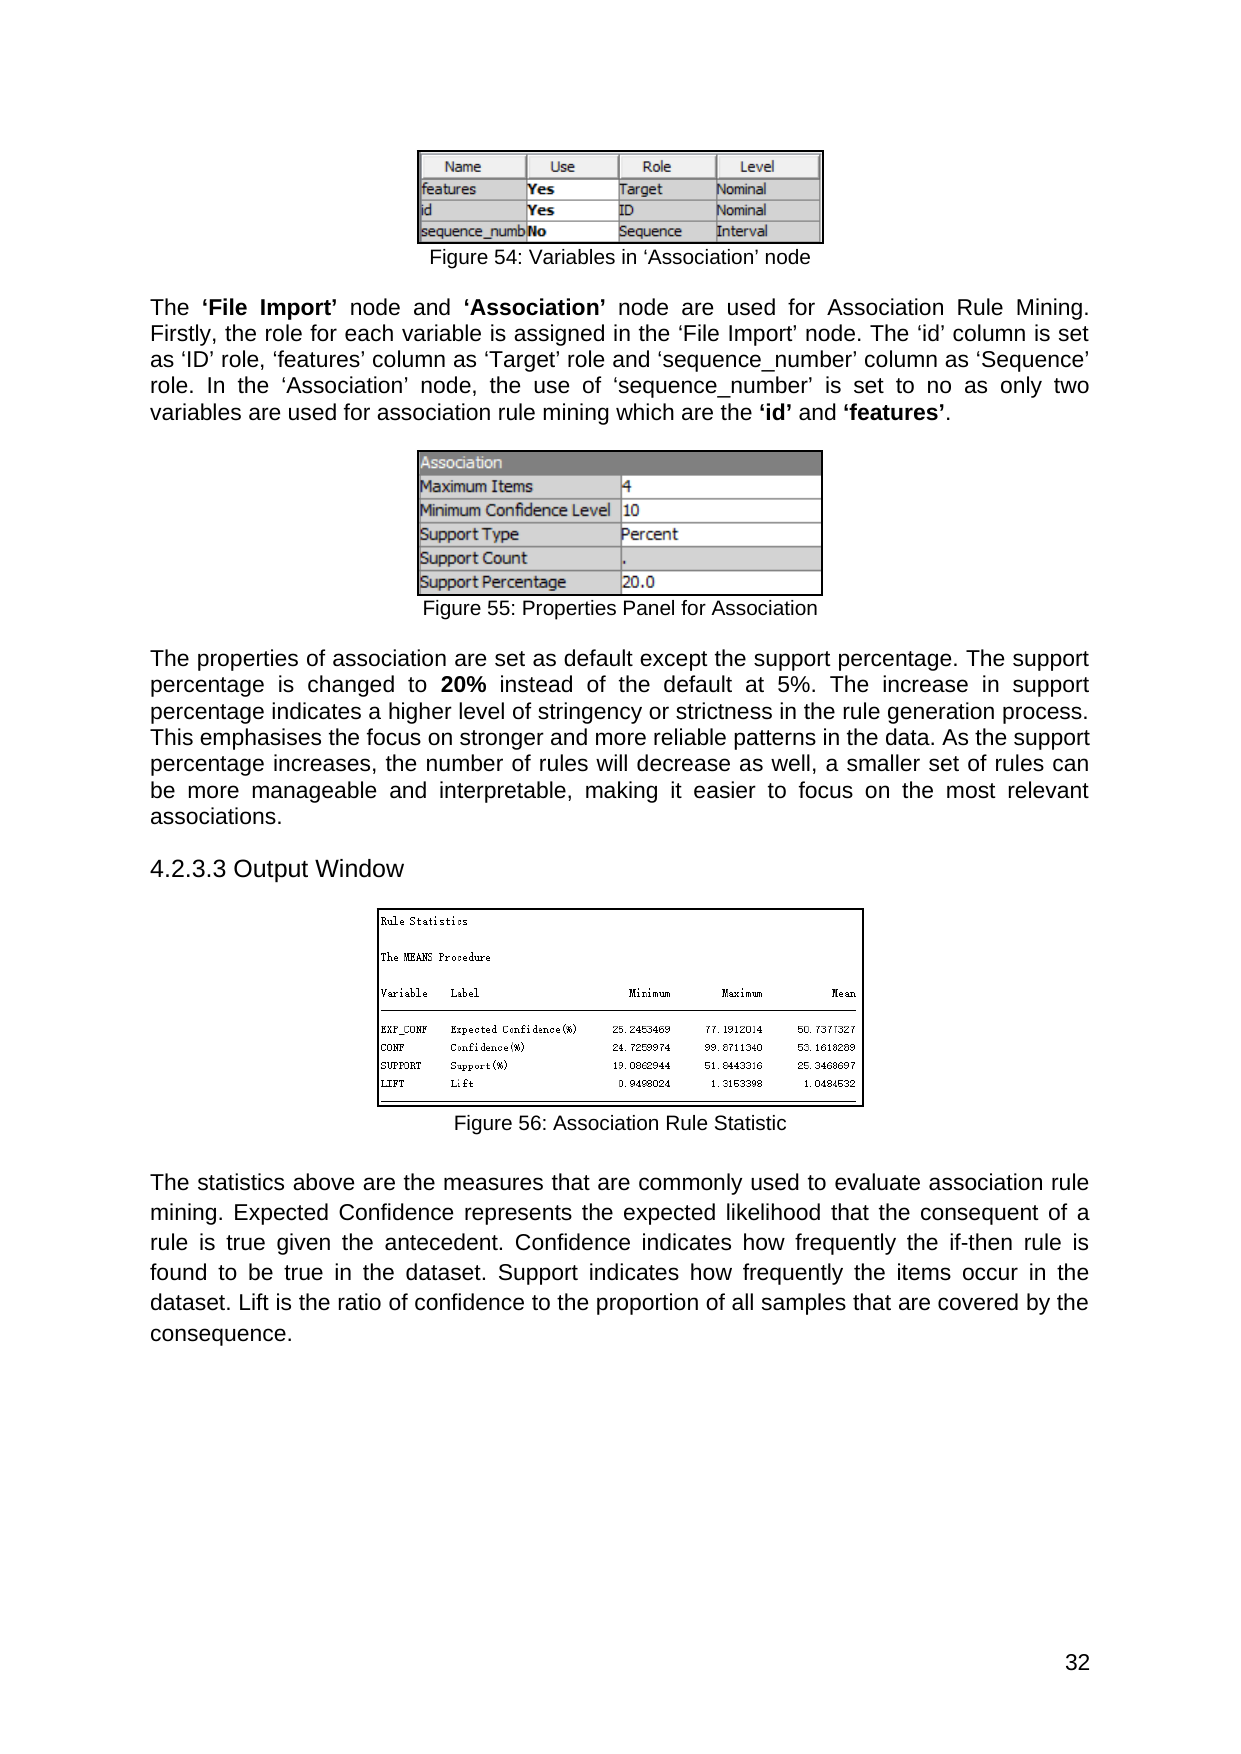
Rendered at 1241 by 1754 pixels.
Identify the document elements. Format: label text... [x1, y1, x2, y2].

text The statistics above are the measures that are commonly used to evaluate association rule mining. Expected Confidence represents the expected likelihood that the consequent of a rule is true given the antecedent. Confidence indicates how frequently the if-then rule is found to be true in the dataset. Support indicates how frequently the items occur in the dataset. Lift is the ratio of confidence to the proportion of all samples that are covered by the consequence. [150, 1168, 1090, 1346]
picture [419, 152, 822, 242]
text Figure 54: Variables in ‘Association’ node [150, 244, 1090, 268]
text The ‘File Import’ node and ‘Association’ node are used for Association Rule Mining. Firstly, the role for each variable is assigned in the ‘File Import’ node. The ‘id’ column is set as ‘ID’ role, ‘features’ column as ‘Target’ role and ‘sequence_number’ column as ‘Sequence’ role. In the ‘Association’ node, the use of ‘sequence_number’ is set to no as only two variables are used for association rule mining which are the ‘id’ and ‘features’. [150, 293, 1090, 425]
text Figure 56: Association Rule Statistic [150, 1111, 1090, 1135]
text Figure 55: Properties Panel for Association [150, 596, 1090, 620]
picture [419, 452, 821, 594]
subtitle 4.2.3.3 Output Window [150, 854, 1090, 883]
text The properties of association are set as default except the support percentage. The support percentage is changed to 20% instead of the default at 5%. The increase in support percentage indicates a higher level of stringency or strictness in the rule generation process. This emphasises the focus on stronger and more reliable patterns in the data. As the support percentage increases, the number of rules will decrease as well, a smaller set of rules can be more manageable and interpretable, making it easier to focus on the most relevant associations. [150, 645, 1090, 829]
picture [379, 910, 862, 1105]
